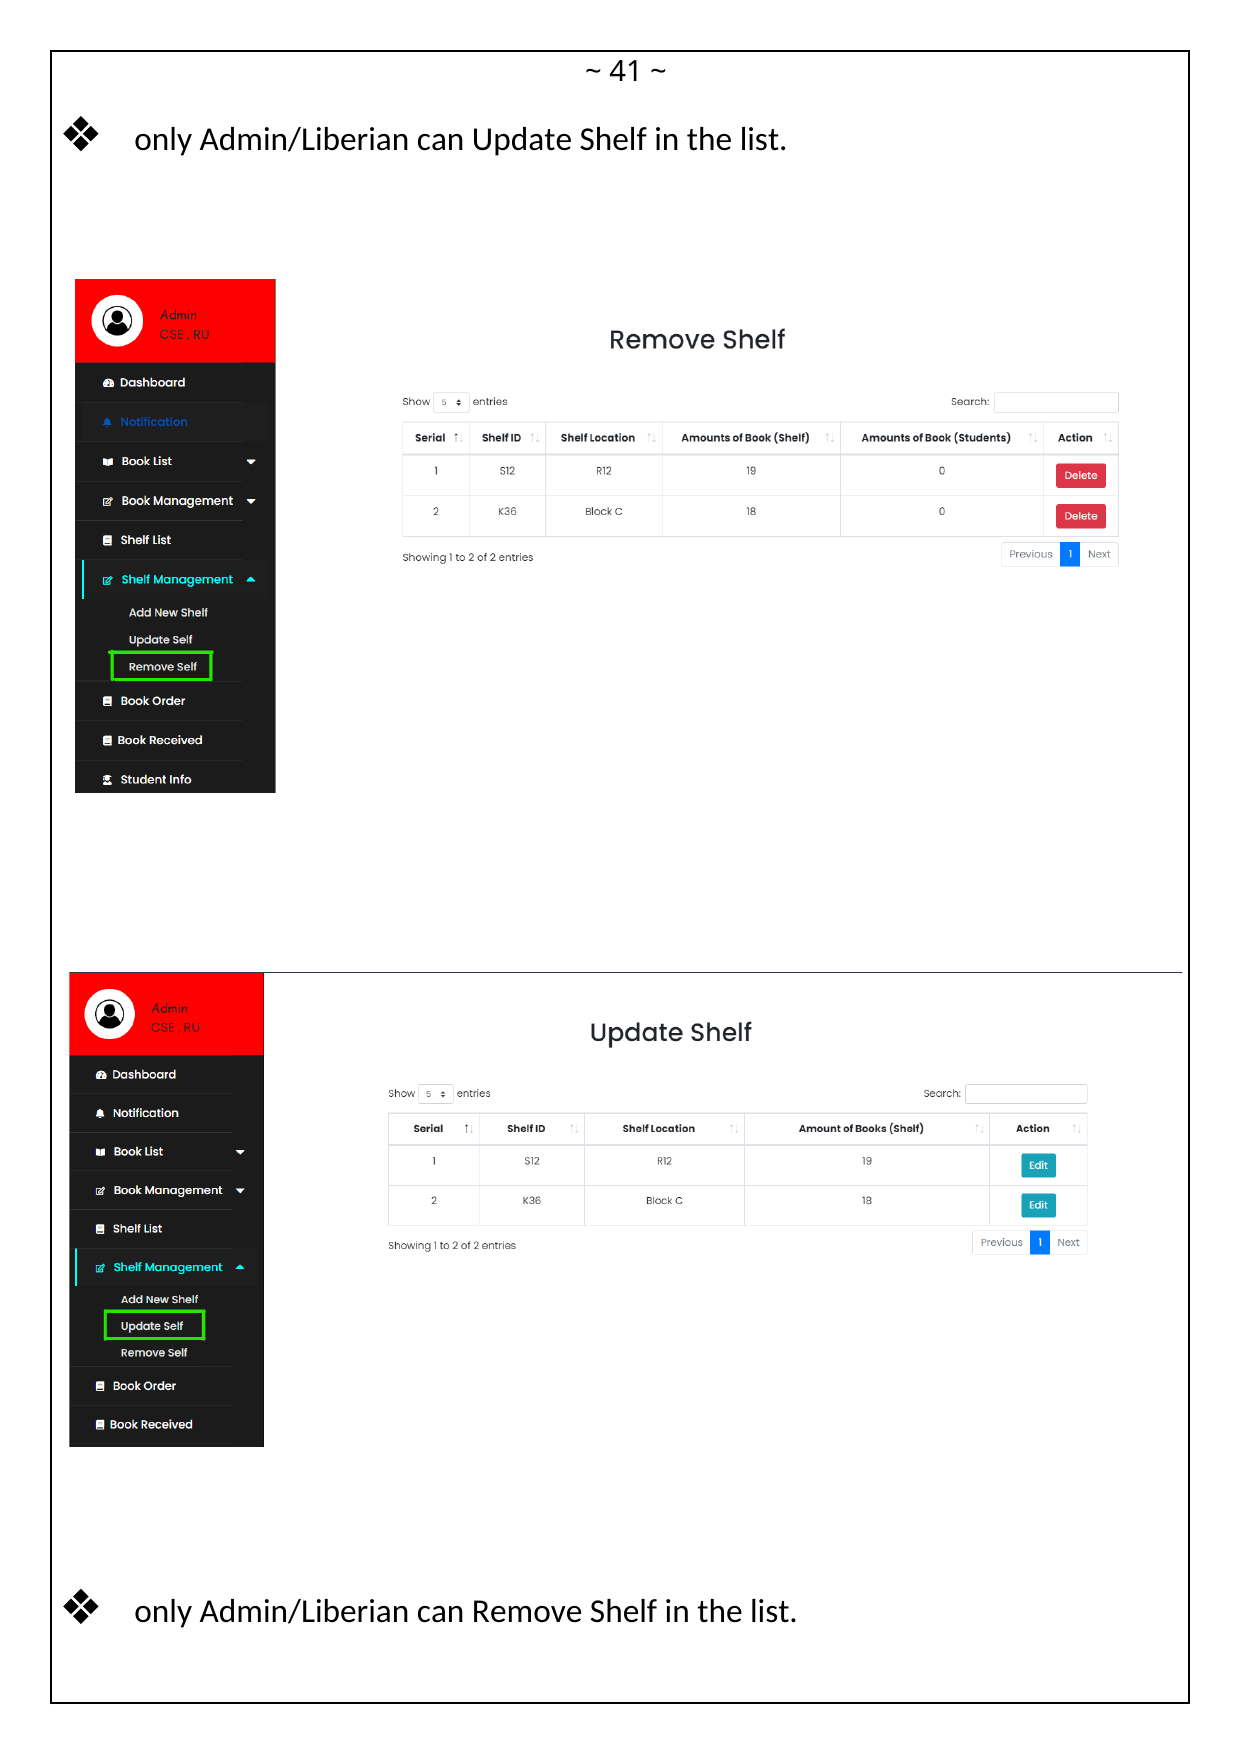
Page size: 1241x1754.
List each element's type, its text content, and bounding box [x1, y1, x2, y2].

list only Admin/Liberian can Update Shelf in the list. [60, 118, 1177, 160]
picture [75, 279, 1167, 793]
list only Admin/Liberian can Remove Shelf in the list. [60, 1591, 1177, 1633]
picture [69, 972, 1183, 1447]
